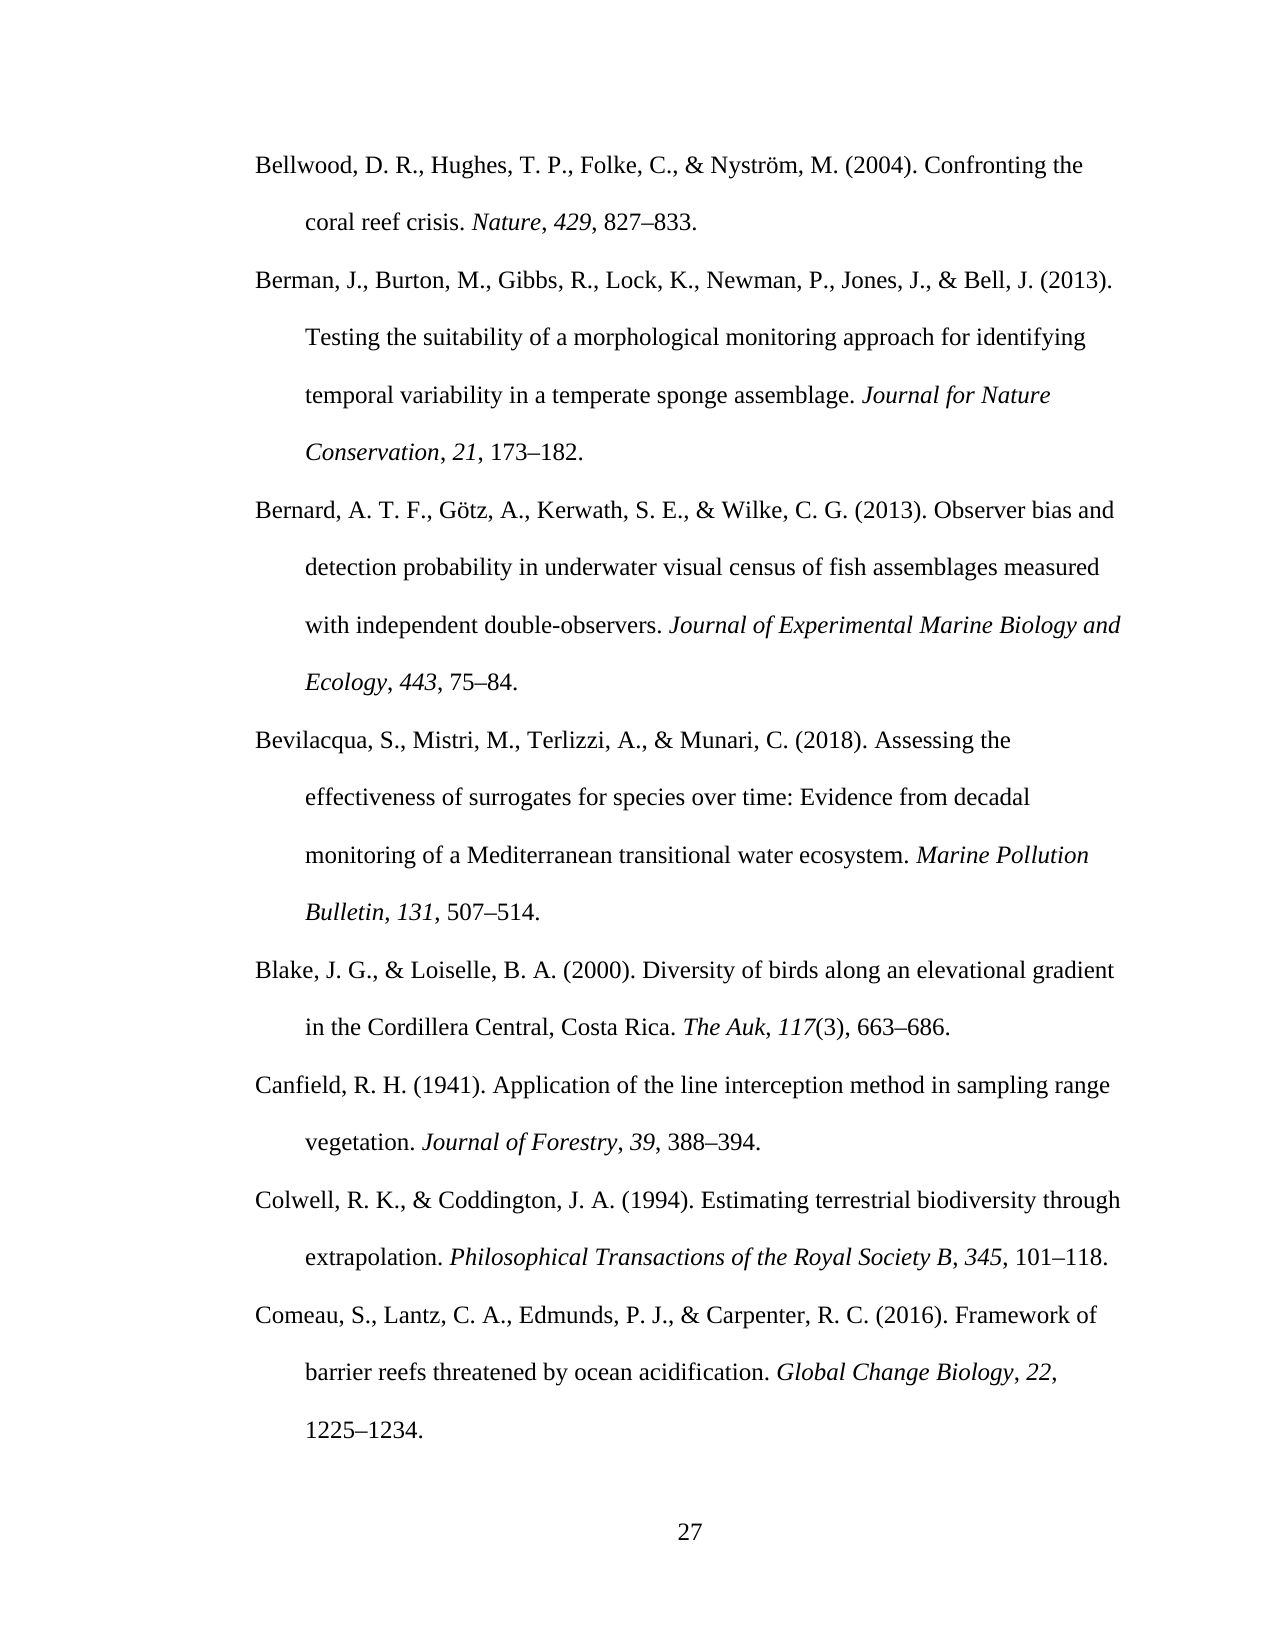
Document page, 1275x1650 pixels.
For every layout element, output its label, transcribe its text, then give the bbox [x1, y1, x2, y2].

text Bevilacqua, S., Mistri, M., Terlizzi, A., & Munari, C. (2018). Assessing the effectiveness of surrogates for species over time: Evidence from decadal monitoring of a Mediterranean transitional water ecosystem. Marine Pollution Bulletin, 131, 507–514. [255, 725, 1125, 926]
text Canfield, R. H. (1941). Application of the line interception method in sampling range vegetation. Journal of Forestry, 39, 388–394. [255, 1070, 1125, 1156]
text Colwell, R. K., & Coddington, J. A. (1994). Estimating terrestrial biodiversity through extrapolation. Philosophical Transactions of the Royal Society B, 345, 101–118. [255, 1185, 1125, 1271]
text Bernard, A. T. F., Götz, A., Kerwath, S. E., & Wilke, C. G. (2013). Observer bias and detection probability in underwater visual census of fish assemblages measured with independent double-observers. Journal of Experimental Marine Biology and Ecology, 443, 75–84. [255, 495, 1125, 696]
text Comeau, S., Lantz, C. A., Edmunds, P. J., & Carpenter, R. C. (2016). Framework of barrier reefs threatened by ocean acidification. Global Change Biology, 22, 1225–1234. [255, 1300, 1125, 1444]
text Bellwood, D. R., Hughes, T. P., Folke, C., & Nyström, M. (2004). Confronting the coral reef crisis. Nature, 429, 827–833. [255, 150, 1125, 236]
text Blake, J. G., & Loiselle, B. A. (2000). Diversity of birds along an elevational gradient in the Cordillera Central, Costa Rica. The Auk, 117(3), 663–686. [255, 955, 1125, 1041]
text Berman, J., Burton, M., Gibbs, R., Lock, K., Newman, P., Jones, J., & Bell, J. (2013). Testing the suitability of a morphological monitoring approach for identifying temporal variability in a temperate sponge assemblage. Journal for Nature Conservation, 21, 173–182. [255, 265, 1125, 466]
